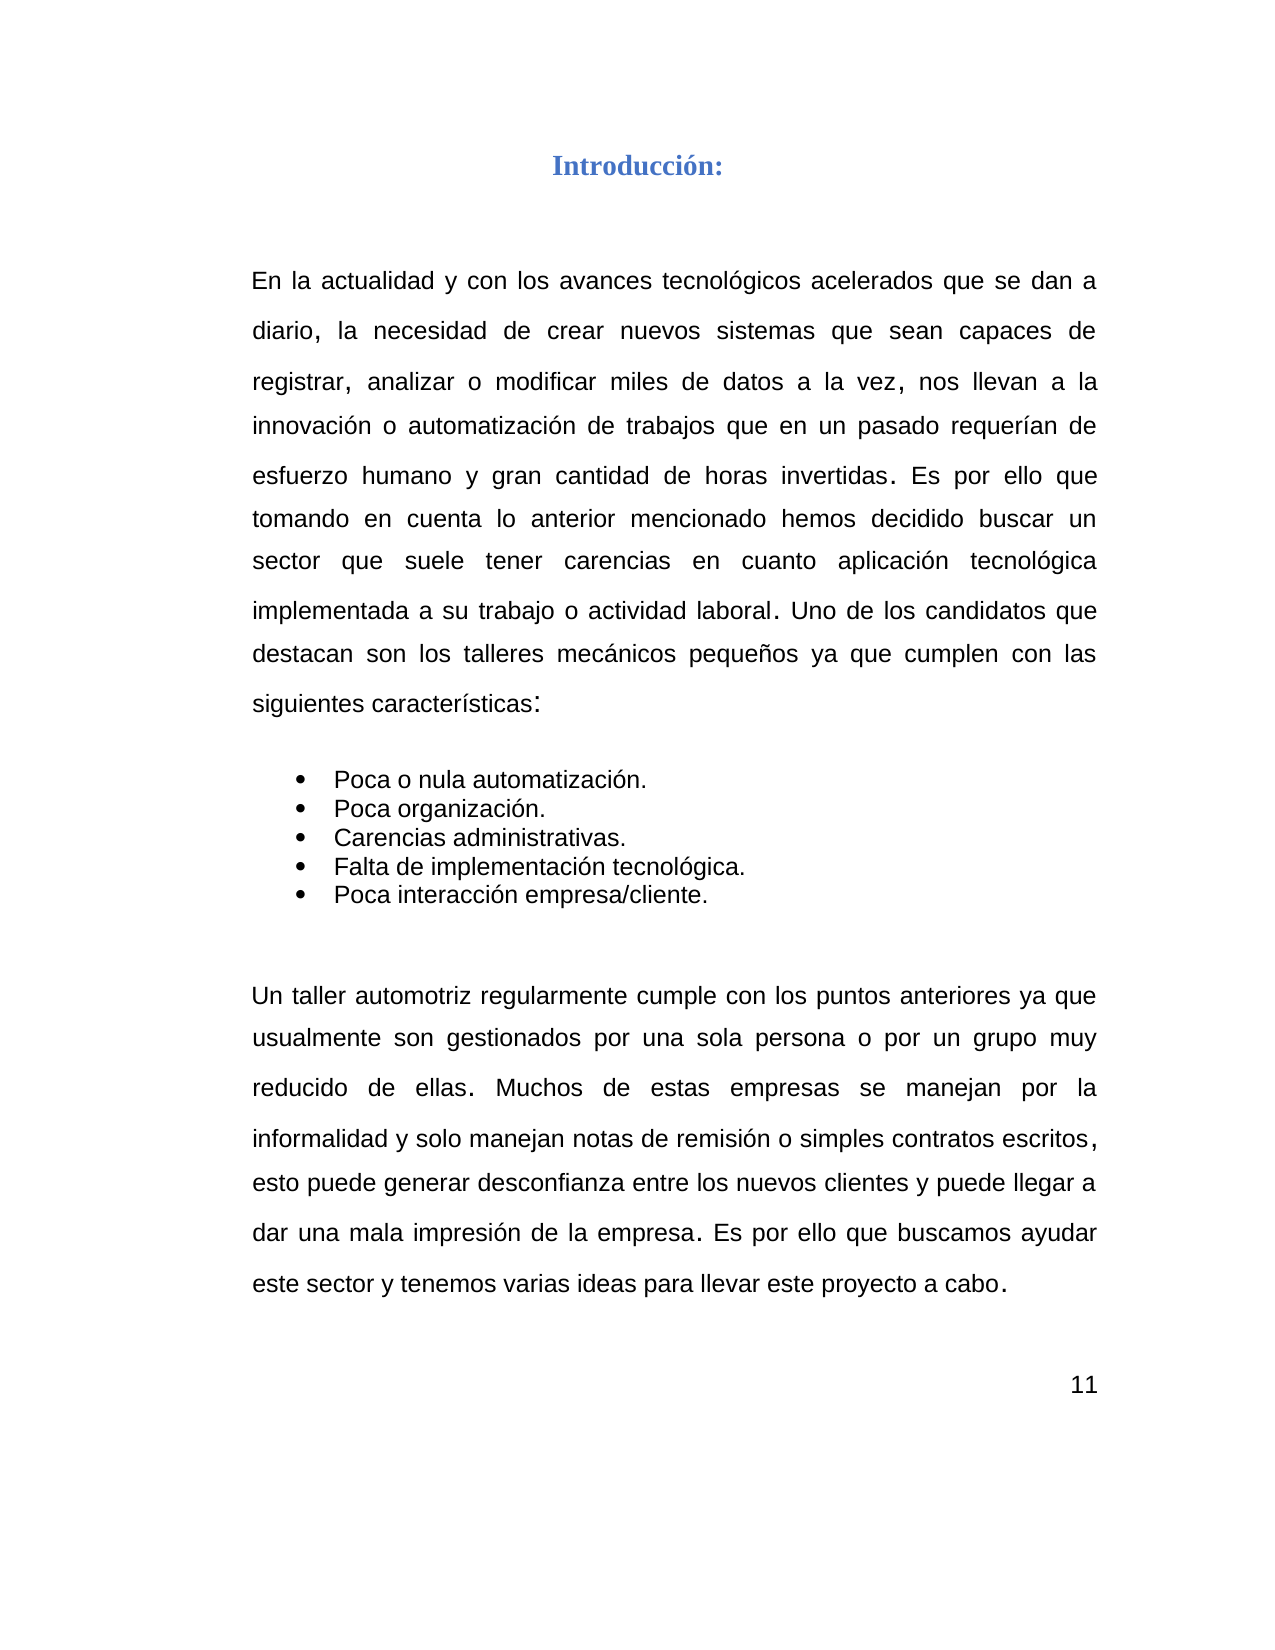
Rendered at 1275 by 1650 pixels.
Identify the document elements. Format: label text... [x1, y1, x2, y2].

list Poca o nula automatización. [296, 765, 1098, 794]
subtitle Introducción: [177, 148, 1098, 182]
list Poca interacción empresa/cliente. [296, 880, 1098, 909]
text En la actualidad y con los avances tecnológicos acelerados que se dan a diario, la necesidad de crear nuevos sistemas que sean capaces de registrar, analizar o modificar miles de datos a la vez, nos llevan a la innovación o automatización de trabajos que en un pasado requerían de esfuerzo humano y gran cantidad de horas invertidas. Es por ello que tomando en cuenta lo anterior mencionado hemos decidido buscar un sector que suele tener carencias en cuanto aplicación tecnológica implementada a su trabajo o actividad laboral. Uno de los candidatos que destacan son los talleres mecánicos pequeños ya que cumplen con las siguientes características: [251, 266, 1098, 719]
list Poca organización. [296, 794, 1098, 823]
list Carencias administrativas. [296, 823, 1098, 852]
list Falta de implementación tecnológica. [296, 852, 1098, 880]
text Un taller automotriz regularmente cumple con los puntos anteriores ya que usualmente son gestionados por una sola persona o por un grupo muy reducido de ellas. Muchos de estas empresas se manejan por la informalidad y solo manejan notas de remisión o simples contratos escritos, esto puede generar desconfianza entre los nuevos clientes y puede llegar a dar una mala impresión de la empresa. Es por ello que buscamos ayudar este sector y tenemos varias ideas para llevar este proyecto a cabo. [251, 981, 1098, 1298]
